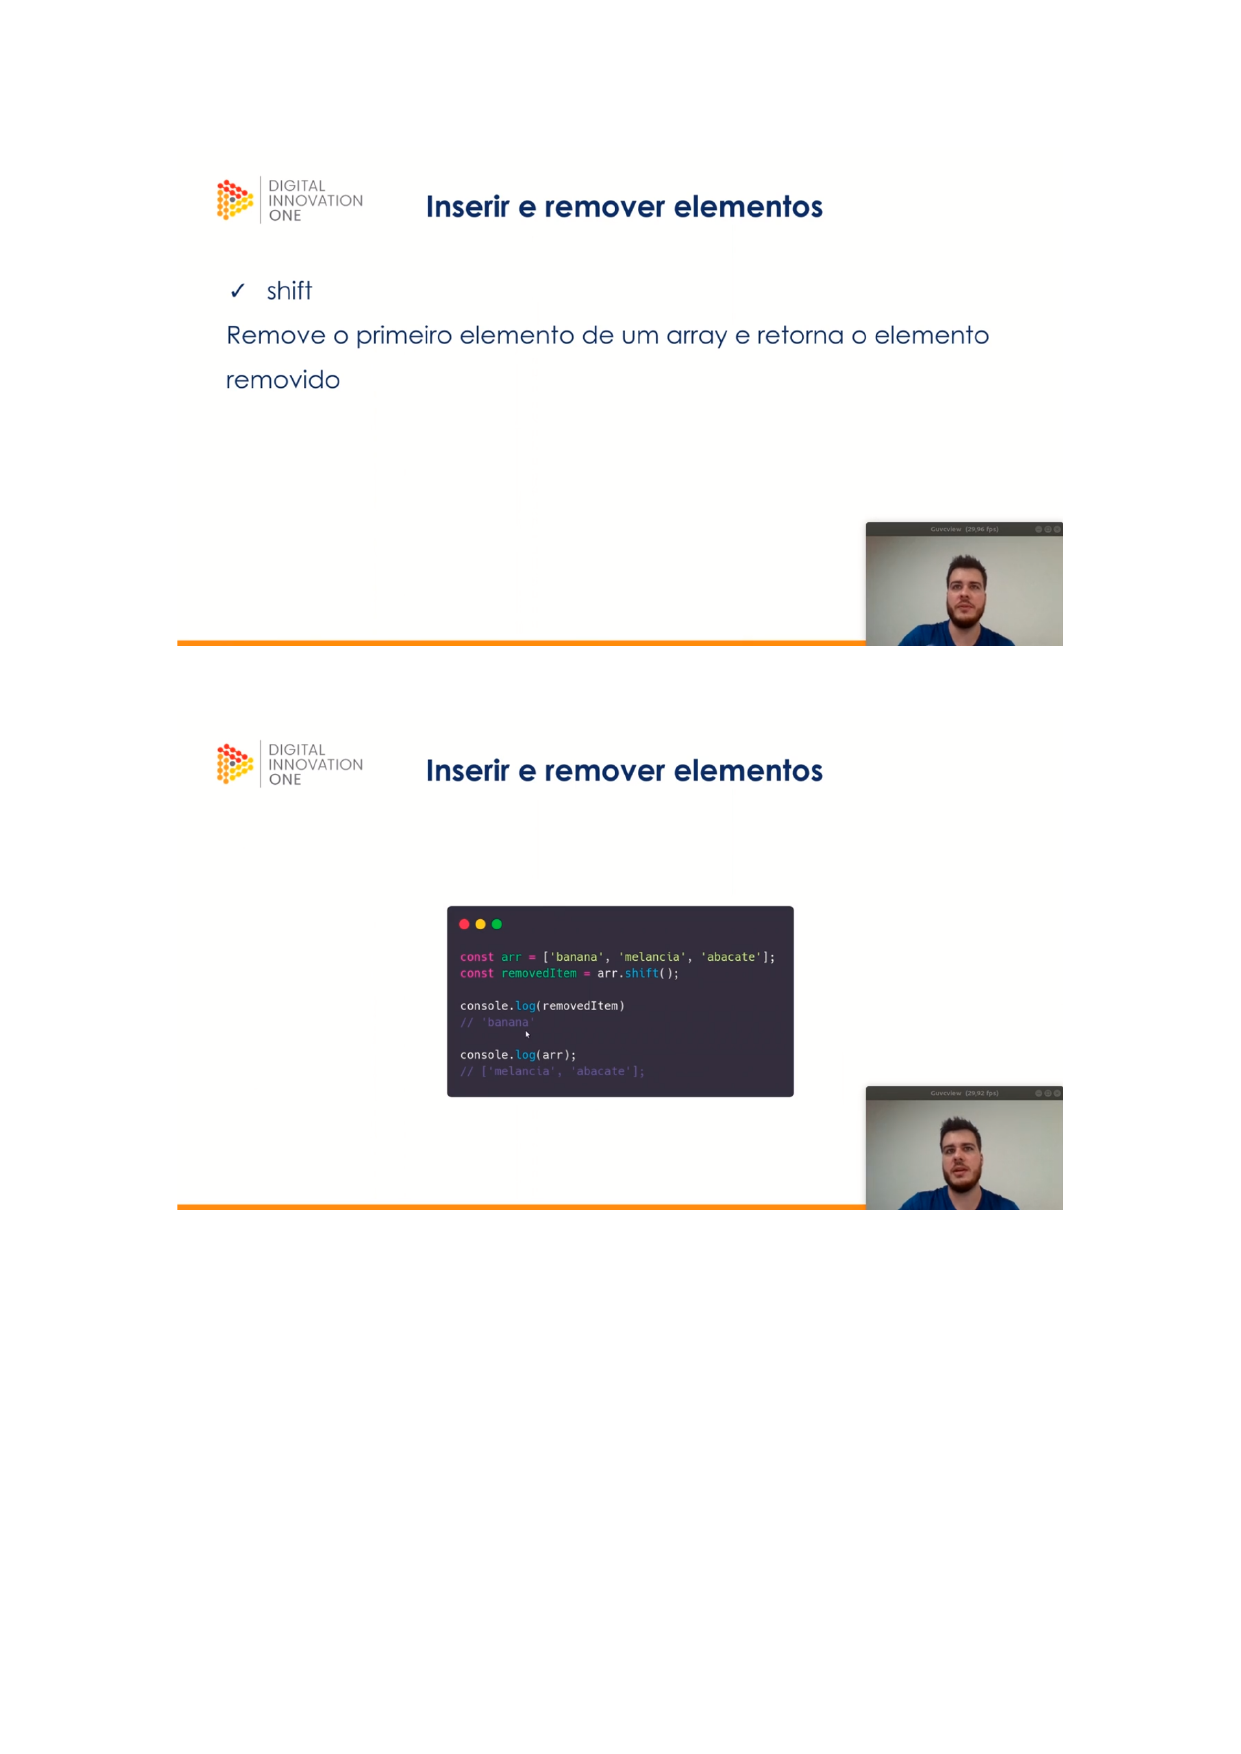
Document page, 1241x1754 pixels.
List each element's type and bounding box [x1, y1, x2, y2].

picture [177, 711, 1063, 1210]
picture [177, 147, 1063, 646]
